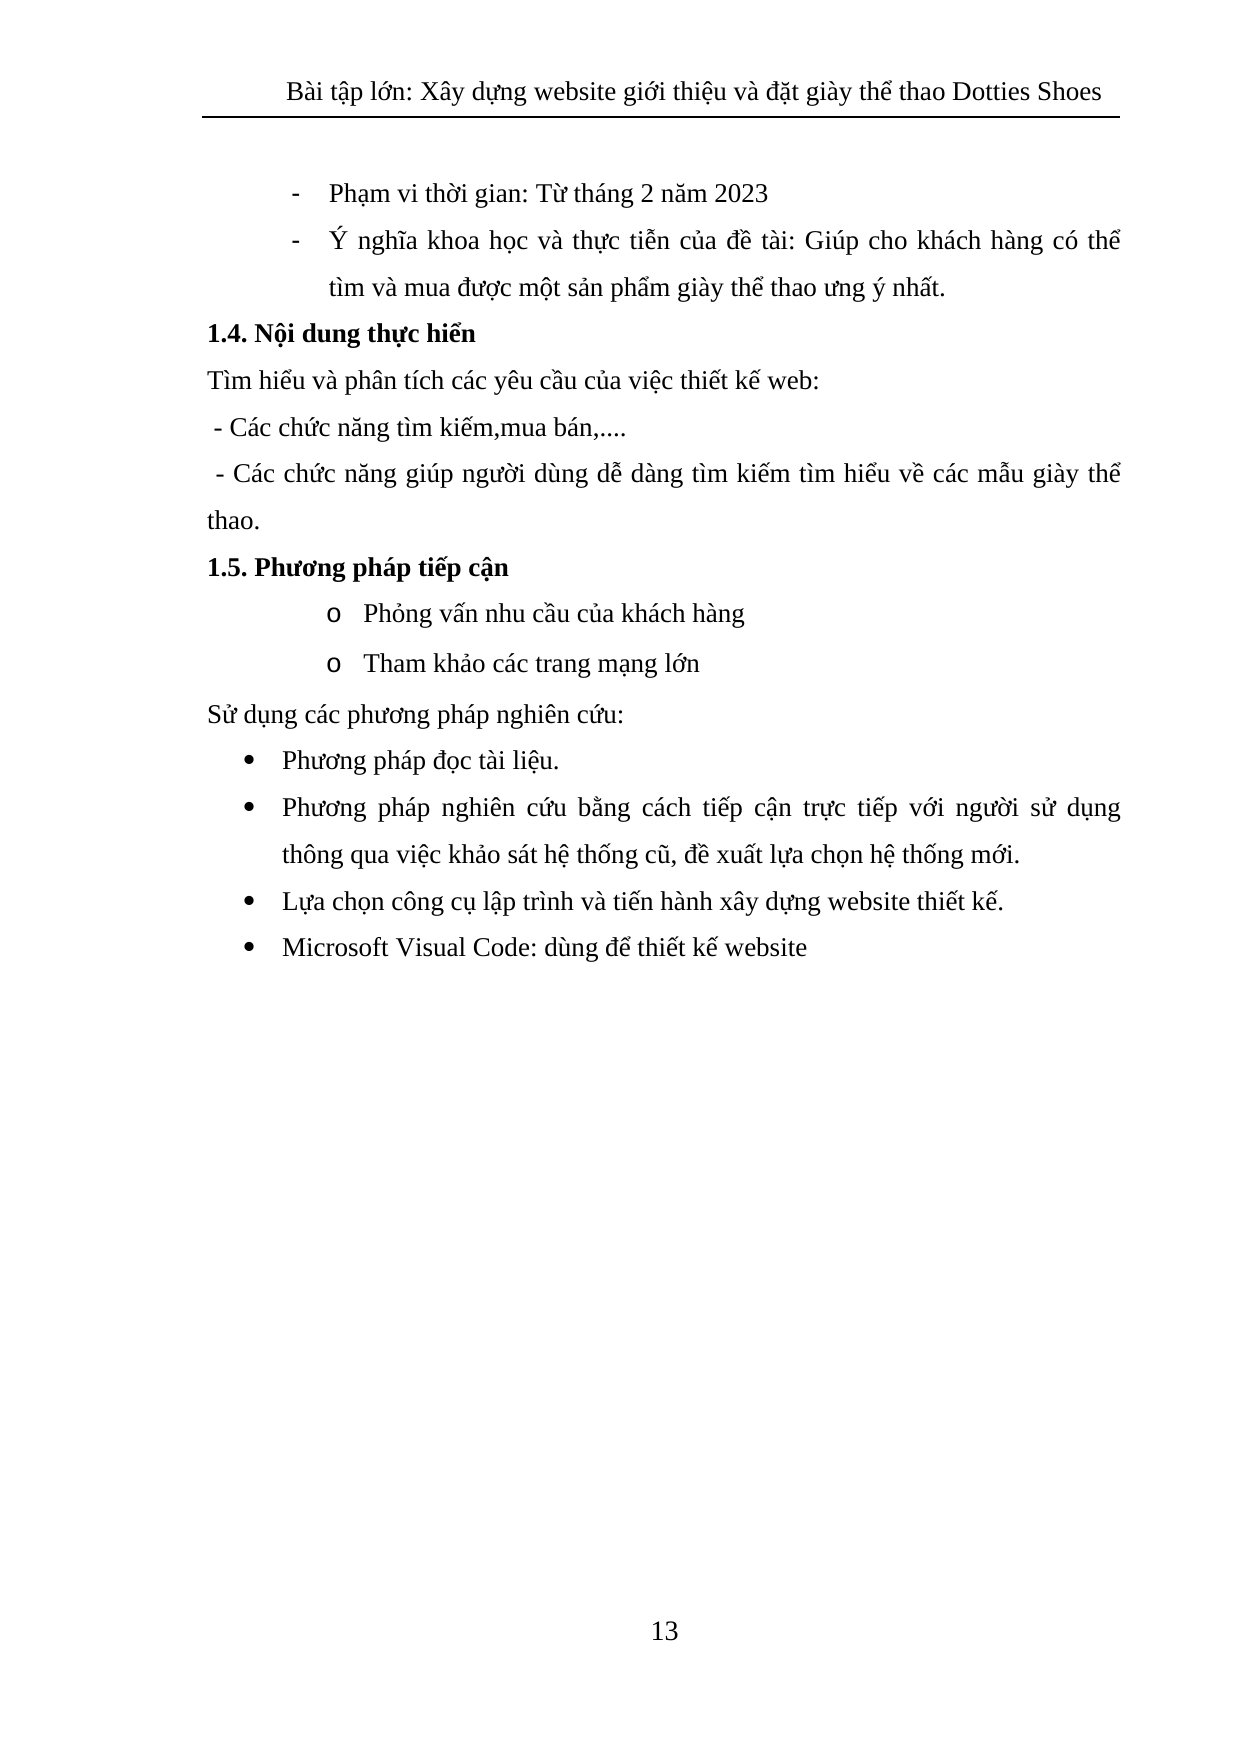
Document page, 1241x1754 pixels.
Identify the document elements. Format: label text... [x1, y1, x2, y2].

list Phỏng vấn nhu cầu của khách hàng [326, 597, 1122, 631]
list Lựa chọn công cụ lập trình và tiến hành xây dựng website thiết kế. [244, 885, 1122, 916]
text 1.5. Phương pháp tiếp cận [207, 551, 1122, 582]
text 1.4. Nội dung thực hiển [207, 317, 1122, 349]
text Tìm hiểu và phân tích các yêu cầu của việc thiết kế web: [207, 364, 1122, 395]
list Phương pháp nghiên cứu bằng cách tiếp cận trực tiếp với người sử dụng thông qua việc khảo sát hệ thống cũ, đề xuất lựa chọn hệ thống mới. [244, 791, 1122, 869]
list Ý nghĩa khoa học và thực tiễn của đề tài: Giúp cho khách hàng có thể tìm và mua được một sản phẩm giày thể thao ưng ý nhất. [291, 224, 1122, 302]
list Phạm vi thời gian: Từ tháng 2 năm 2023 [291, 177, 1122, 208]
text - Các chức năng giúp người dùng dễ dàng tìm kiếm tìm hiểu về các mẫu giày thể thao. [207, 457, 1122, 535]
list Microsoft Visual Code: dùng để thiết kế website [244, 932, 1122, 963]
list Tham khảo các trang mạng lớn [326, 648, 1122, 681]
text Sử dụng các phương pháp nghiên cứu: [207, 698, 1122, 729]
text - Các chức năng tìm kiếm,mua bán,.... [207, 411, 1122, 442]
list Phương pháp đọc tài liệu. [244, 744, 1122, 776]
